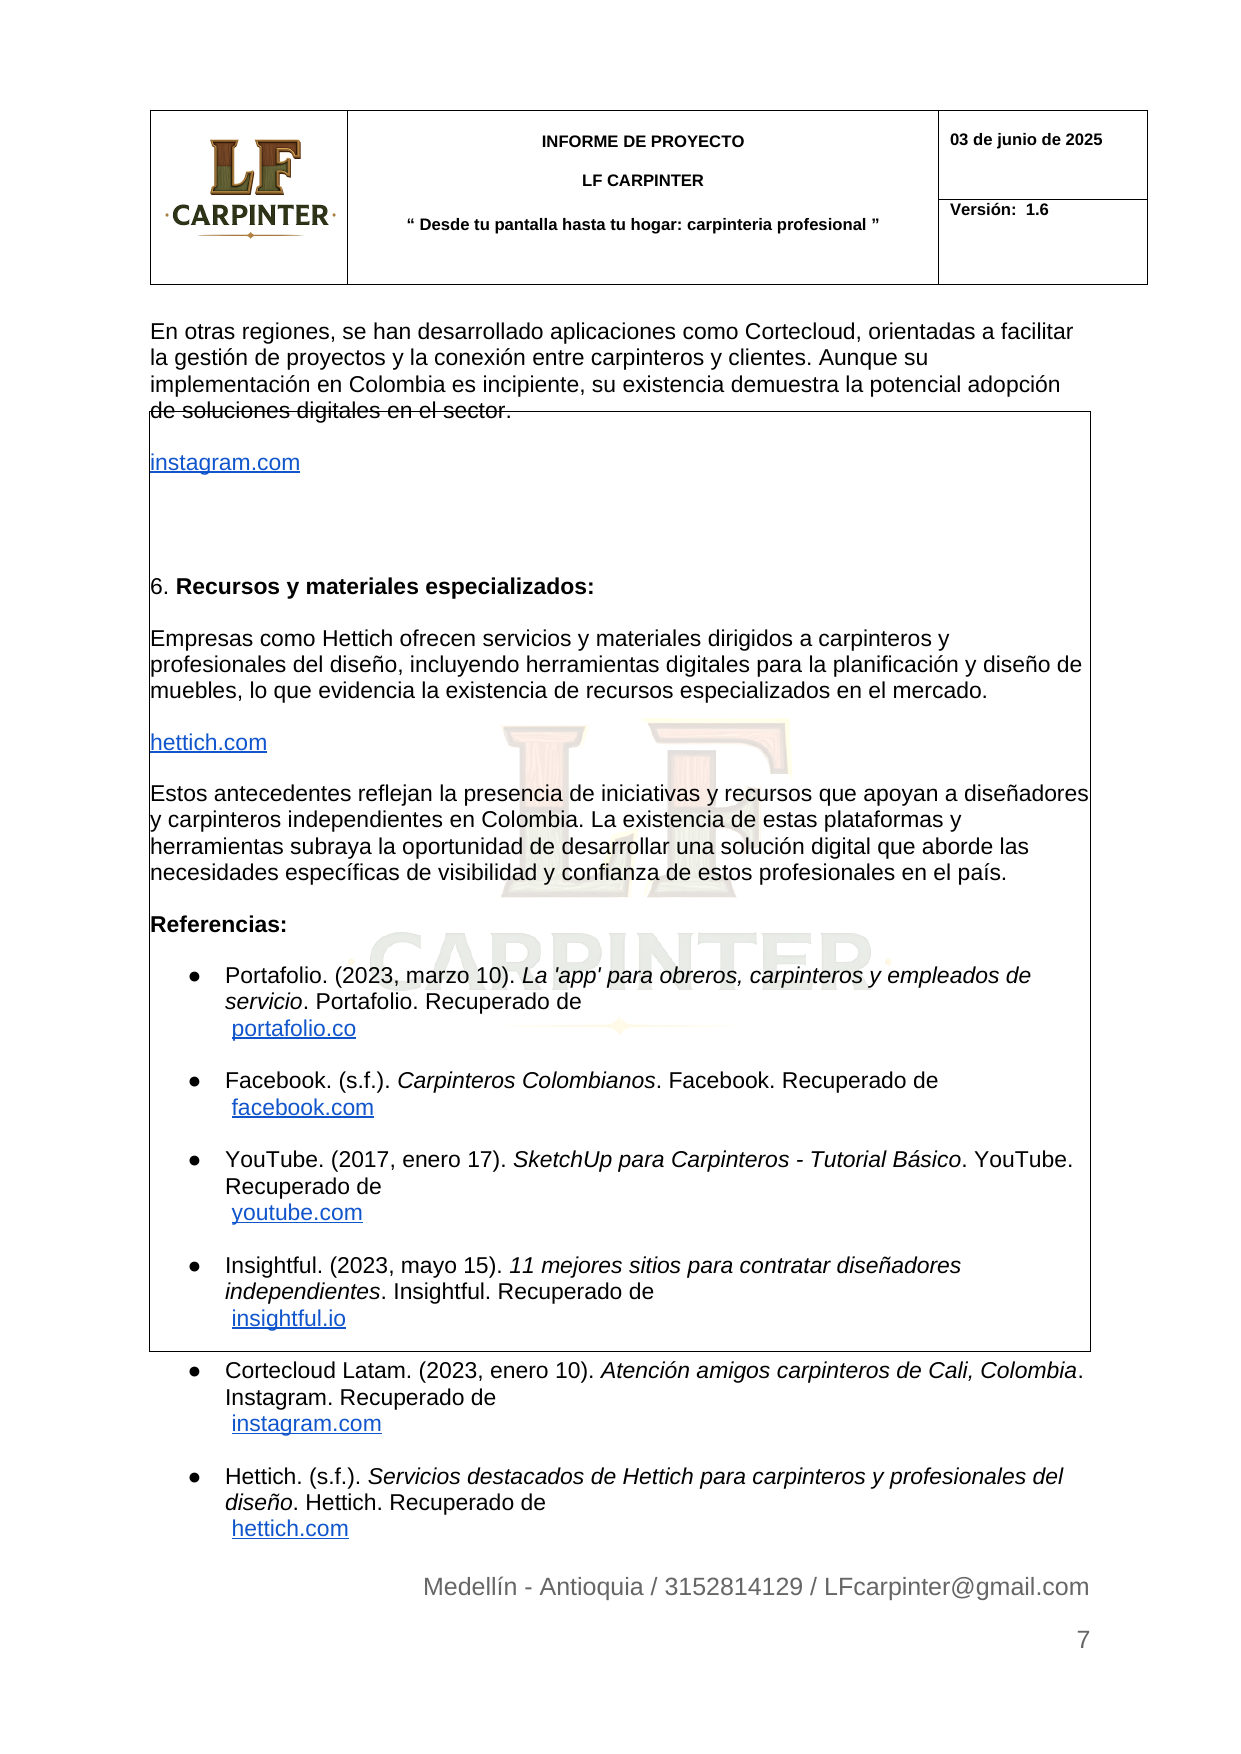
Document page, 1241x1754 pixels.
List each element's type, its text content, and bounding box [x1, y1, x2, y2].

text 6. Recursos y materiales especializados: [150, 573, 1090, 600]
list Hettich. (s.f.). Servicios destacados de Hettich para carpinteros y profesionales del diseño. Hettich. Recuperado de hettich.com [187, 1463, 1090, 1542]
list Facebook. (s.f.). Carpinteros Colombianos. Facebook. Recuperado de facebook.com [187, 1067, 1090, 1146]
list Cortecloud Latam. (2023, enero 10). Atención amigos carpinteros de Cali, Colombia. Instagram. Recuperado de instagram.com [187, 1357, 1090, 1463]
picture [161, 114, 344, 268]
text Empresas como Hettich ofrecen servicios y materiales dirigidos a carpinteros y profesionales del diseño, incluyendo herramientas digitales para la planificación y diseño de muebles, lo que evidencia la existencia de recursos especializados en el mercado. [150, 625, 1090, 704]
text instagram.com [150, 448, 1090, 475]
text En otras regiones, se han desarrollado aplicaciones como Cortecloud, orientadas a facilitar la gestión de proyectos y la conexión entre carpinteros y clientes. Aunque su implementación en Colombia es incipiente, su existencia demuestra la potencial adopción de soluciones digitales en el sector. [150, 318, 1090, 423]
text Estos antecedentes reflejan la presencia de iniciativas y recursos que apoyan a diseñadores y carpinteros independientes en Colombia. La existencia de estas plataformas y herramientas subraya la oportunidad de desarrollar una solución digital que aborde las necesidades específicas de visibilidad y confianza de estos profesionales en el país. [150, 780, 1090, 886]
text hettich.com [150, 729, 1090, 755]
text Referencias: [150, 911, 1090, 937]
list Portafolio. (2023, marzo 10). La 'app' para obreros, carpinteros y empleados de servicio. Portafolio. Recuperado de portafolio.co [187, 962, 1090, 1067]
list YouTube. (2017, enero 17). SketchUp para Carpinteros - Tutorial Básico. YouTube. Recuperado de youtube.com [187, 1146, 1090, 1252]
list Insightful. (2023, mayo 15). 11 mejores sitios para contratar diseñadores independientes. Insightful. Recuperado de insightful.io [187, 1252, 1090, 1357]
